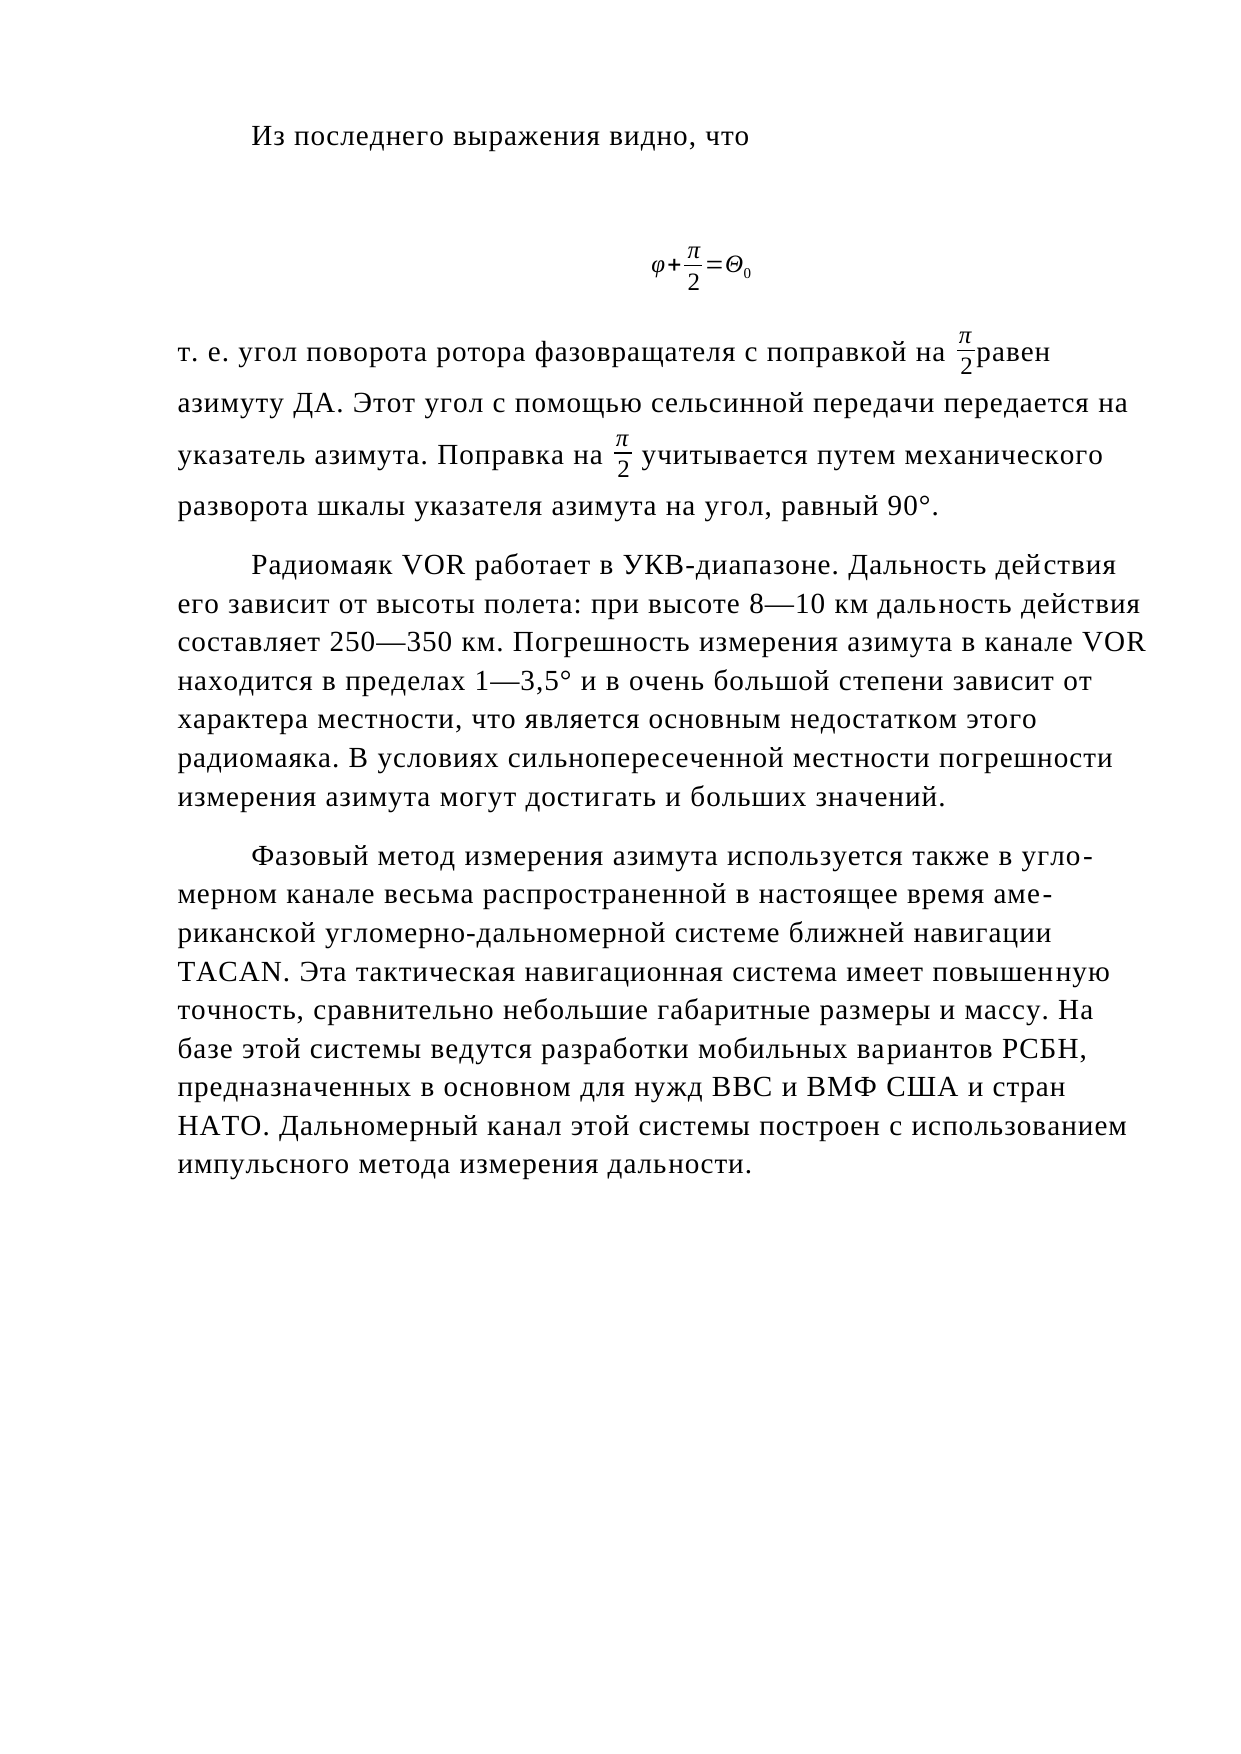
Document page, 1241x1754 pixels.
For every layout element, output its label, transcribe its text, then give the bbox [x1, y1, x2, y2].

text т. е. угол поворота ротора фазовращателя с поправкой на равен азимуту ДА. Этот угол с помощью сельсинной передачи передается на указатель азимута. Поправка на учитывается путем механического разворота шкалы указателя азимута на угол, равный 90°. [177, 322, 1152, 522]
text Фазовый метод измерения азимута используется также в угломерном канале весьма распространенной в настоящее время американской угломерно-дальномерной системе ближней навигации TACAN. Эта тактическая навигационная система имеет повышенную точность, сравнительно небольшие габаритные размеры и массу. На базе этой системы ведутся разработки мобильных вариантов РСБН, предназначенных в основном для нужд ВВС и ВМФ США и стран НАТО. Дальномерный канал этой системы построен с использованием импульсного метода измерения дальности. [177, 838, 1152, 1180]
text Из последнего выражения видно, что [177, 118, 1152, 152]
text Радиомаяк VOR работает в УКВ-диапазоне. Дальность действия его зависит от высоты полета: при высоте 8—10 км дальность действия составляет 250—350 км. Погрешность измерения азимута в канале VOR находится в пределах 1—3,5° и в очень большой степени зависит от характера местности, что является основным недостатком этого радиомаяка. В условиях сильнопересеченной местности погрешности измерения азимута могут достигать и больших значений. [177, 547, 1152, 812]
